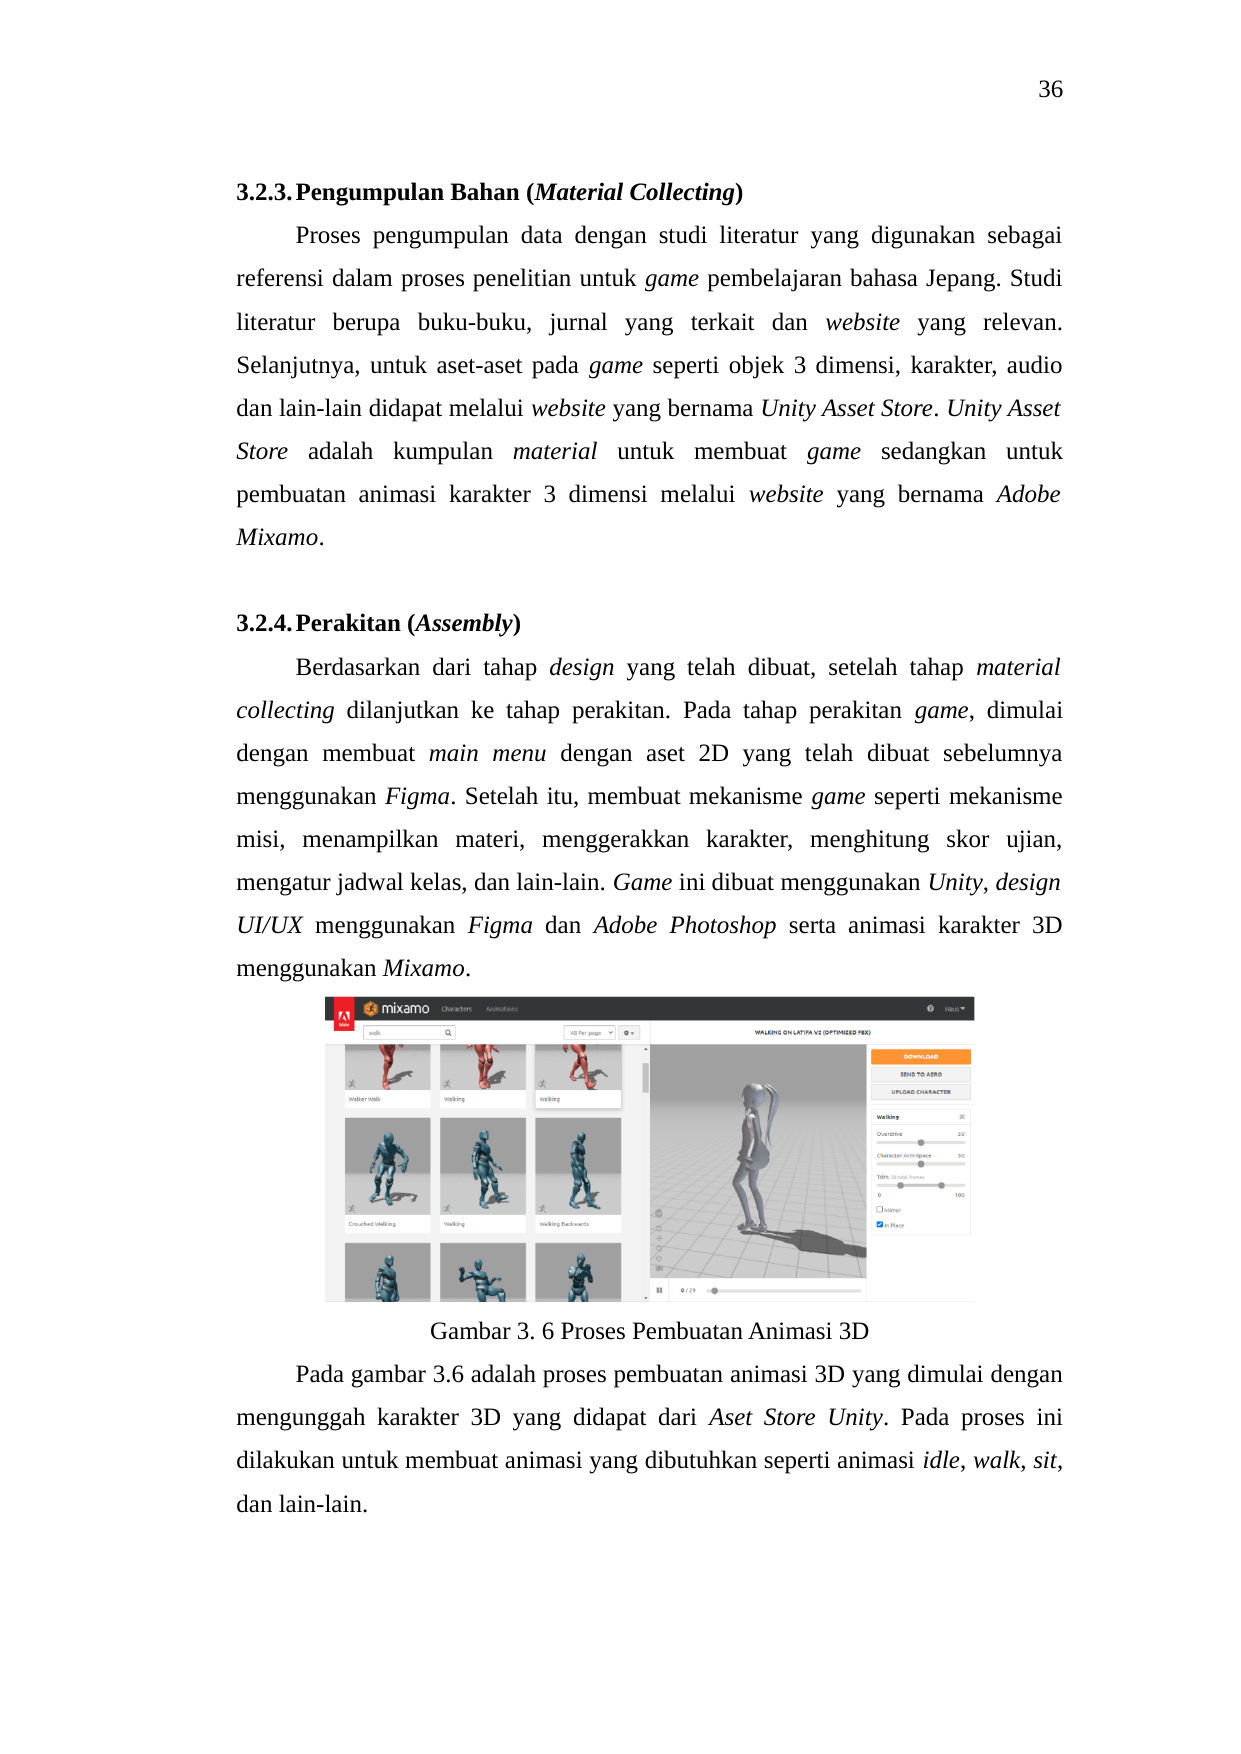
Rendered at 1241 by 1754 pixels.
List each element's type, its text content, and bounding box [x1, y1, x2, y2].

text Berdasarkan dari tahap design yang telah dibuat, setelah tahap material collecting dilanjutkan ke tahap perakitan. Pada tahap perakitan game, dimulai dengan membuat main menu dengan aset 2D yang telah dibuat sebelumnya menggunakan Figma. Setelah itu, membuat mekanisme game seperti mekanisme misi, menampilkan materi, menggerakkan karakter, menghitung skor ujian, mengatur jadwal kelas, dan lain-lain. Game ini dibuat menggunakan Unity, design UI/UX menggunakan Figma dan Adobe Photoshop serta animasi karakter 3D menggunakan Mixamo. [236, 652, 1063, 982]
text Proses pengumpulan data dengan studi literatur yang digunakan sebagai referensi dalam proses penelitian untuk game pembelajaran bahasa Jepang. Studi literatur berupa buku-buku, jurnal yang terkait dan website yang relevan. Selanjutnya, untuk aset-aset pada game seperti objek 3 dimensi, karakter, audio dan lain-lain didapat melalui website yang bernama Unity Asset Store. Unity Asset Store adalah kumpulan material untuk membuat game sedangkan untuk pembuatan animasi karakter 3 dimensi melalui website yang bernama Adobe Mixamo. [236, 220, 1063, 551]
subtitle Perakitan (Assembly) [236, 608, 1063, 637]
subtitle Pengumpulan Bahan (Material Collecting) [236, 177, 1063, 206]
picture [325, 996, 975, 1302]
text Gambar 3. 6 Proses Pembuatan Animasi 3D [236, 1316, 1063, 1345]
text Pada gambar 3.6 adalah proses pembuatan animasi 3D yang dimulai dengan mengunggah karakter 3D yang didapat dari Aset Store Unity. Pada proses ini dilakukan untuk membuat animasi yang dibutuhkan seperti animasi idle, walk, sit, dan lain-lain. [236, 1359, 1063, 1517]
